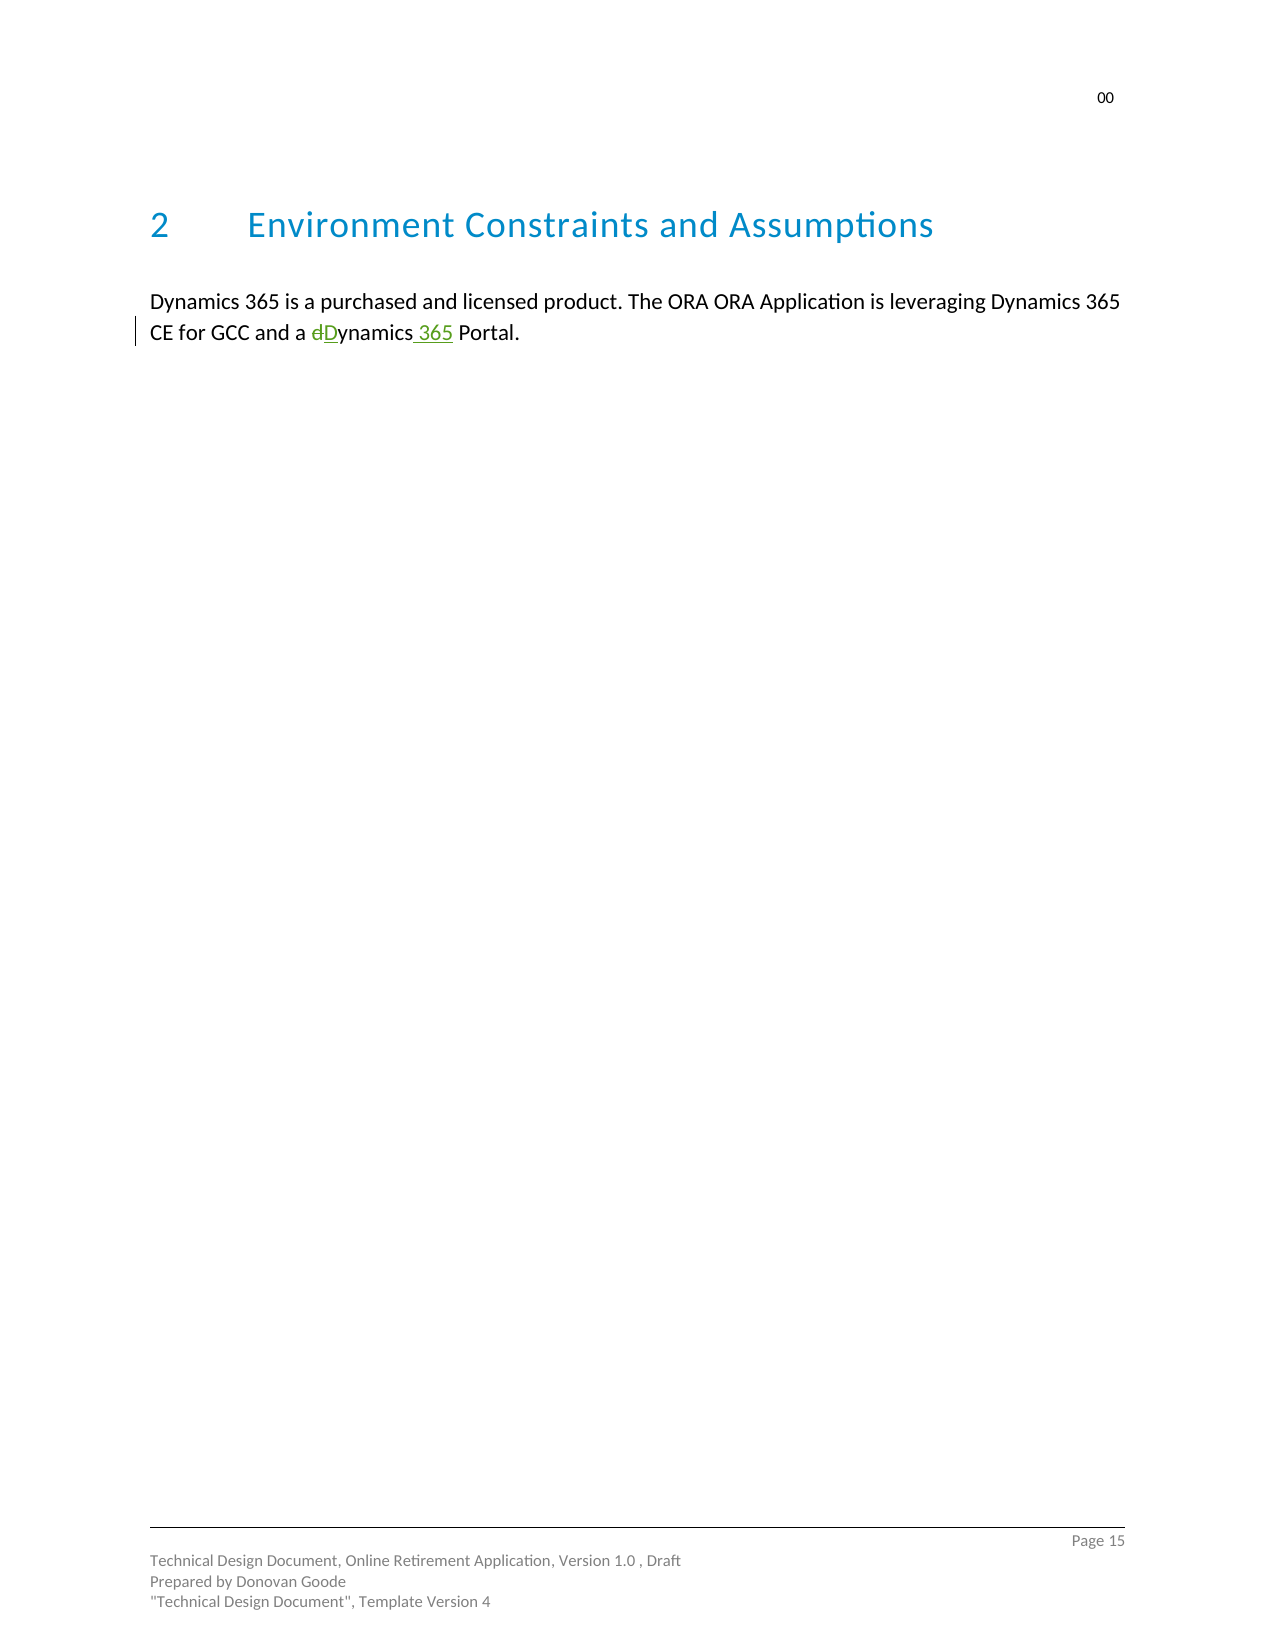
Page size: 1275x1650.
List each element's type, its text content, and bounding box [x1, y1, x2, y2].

text Dynamics 365 is a purchased and licensed product. The ORA ORA Application is leveraging Dynamics 365 CE for GCC and a ynamics Portal. [150, 287, 1125, 346]
subtitle Environment Constraints and Assumptions [150, 187, 1125, 250]
